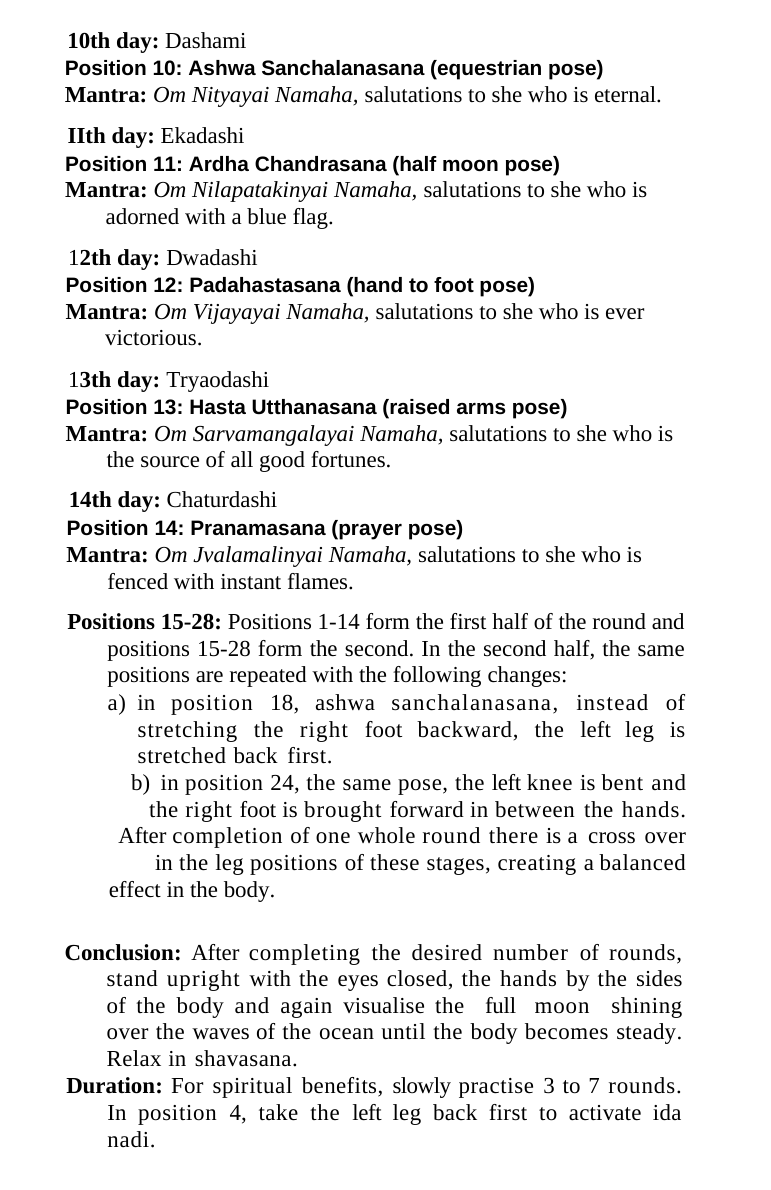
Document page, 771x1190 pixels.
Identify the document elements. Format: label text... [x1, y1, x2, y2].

text Mantra: Om Jvalamalinyai Namaha, salutations to she who is fenced with instant flames. [66, 541, 698, 594]
text 12th day: Dwadashi [68, 244, 698, 270]
text Conclusion: After completing the desired number of rounds, stand upright with the eyes closed, the hands by the sides of the body and again visualise the full moon shining over the waves of the ocean until the body becomes steady. Relax in shavasana. [64, 938, 682, 1071]
text Mantra: Om Vijayayai Namaha, salutations to she who is ever victorious. [65, 298, 698, 351]
text Position 12: Padahastasana (hand to foot pose) [65, 273, 698, 297]
text Duration: For spiritual benefits, slowly practise 3 to 7 rounds. In position 4, take the left leg back first to activate ida nadi. [66, 1072, 682, 1152]
text 13th day: Tryaodashi [68, 366, 698, 392]
list in position 18, ashwa sanchalanasana, instead of stretching the right foot backward, the left leg is stretched back first. [107, 689, 686, 768]
text Mantra: Om Sarvamangalayai Namaha, salutations to she who is the source of all good fortunes. [65, 420, 698, 473]
text Mantra: Om Nityayai Namaha, salutations to she who is eternal. [64, 82, 698, 108]
text Positions 15-28: Positions 1-14 form the first half of the round and positions 15-28 form the second. In the second half, the same positions are repeated with the following changes: [67, 608, 685, 687]
text Position 11: Ardha Chandrasana (half moon pose) [65, 151, 698, 175]
list in position 24, the same pose, the left knee is bent and the right foot is brought forward in between the hands. After completion of one whole round there is a cross over in the leg positions of these stages, creating a balanced [107, 769, 686, 875]
text effect in the body. [108, 876, 698, 902]
text Mantra: Om Nilapatakinyai Namaha, salutations to she who is adorned with a blue flag. [65, 177, 698, 229]
text Position 10: Ashwa Sanchalanasana (equestrian pose) [64, 56, 698, 80]
text Position 14: Pranamasana (prayer pose) [66, 516, 698, 539]
text 14th day: Chaturdashi [68, 486, 698, 512]
text 10th day: Dashami [67, 27, 698, 53]
text Position 13: Hasta Utthanasana (raised arms pose) [65, 395, 698, 419]
text IIth day: Ekadashi [67, 123, 698, 149]
